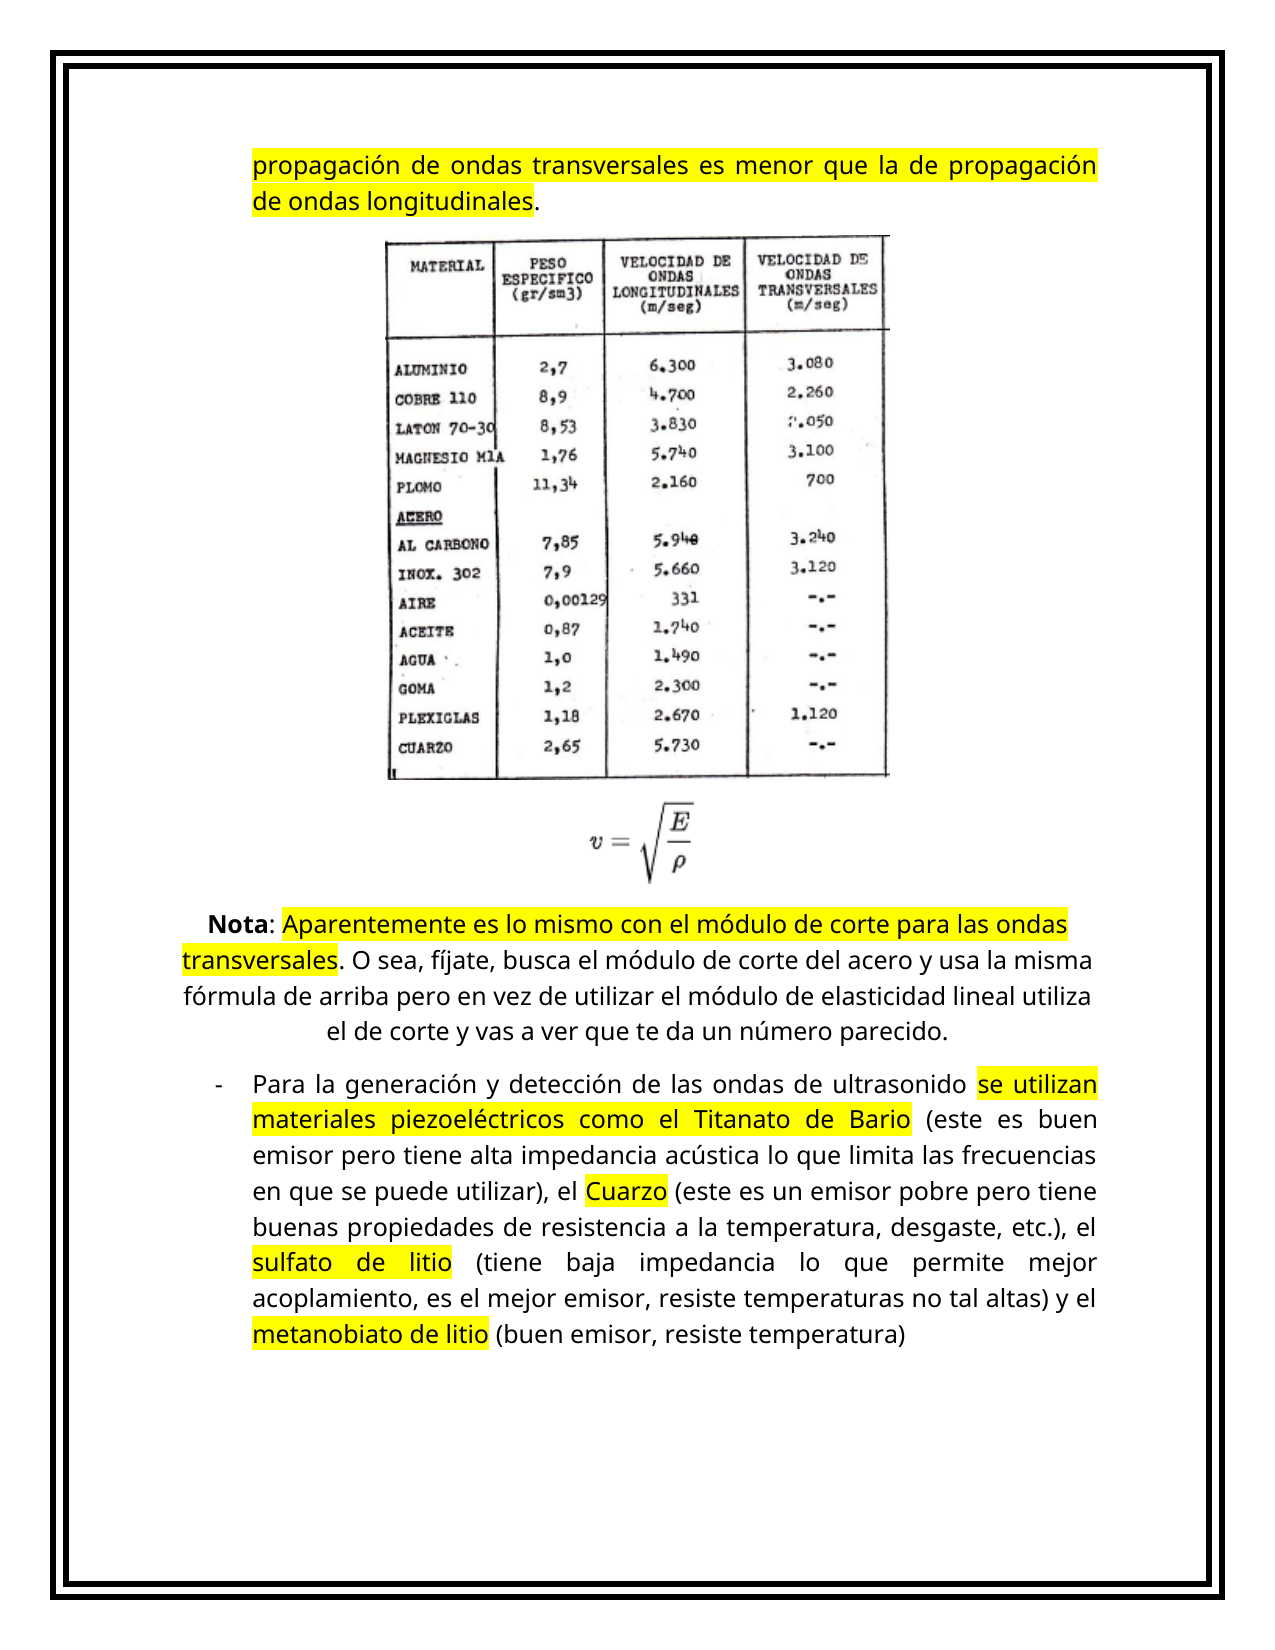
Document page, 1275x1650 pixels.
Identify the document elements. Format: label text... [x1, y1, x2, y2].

picture [573, 797, 702, 889]
list Para la generación y detección de las ondas de ultrasonido se utilizan materiales piezoeléctricos como el Titanato de Bario (este es buen emisor pero tiene alta impedancia acústica lo que limita las frecuencias en que se puede utilizar), el Cuarzo (este es un emisor pobre pero tiene buenas propiedades de resistencia a la temperatura, desgaste, etc.), el sulfato de litio (tiene baja impedancia lo que permite mejor acoplamiento, es el mejor emisor, resiste temperaturas no tal altas) y el metanobiato de litio (buen emisor, resiste temperatura) [214, 1066, 1098, 1350]
picture [385, 235, 890, 780]
text Nota: Aparentemente es lo mismo con el módulo de corte para las ondas transversales. O sea, fíjate, busca el módulo de corte del acero y usa la misma fórmula de arriba pero en vez de utilizar el módulo de elasticidad lineal utiliza el de corte y vas a ver que te da un número parecido. [177, 907, 1098, 1048]
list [214, 147, 1098, 217]
